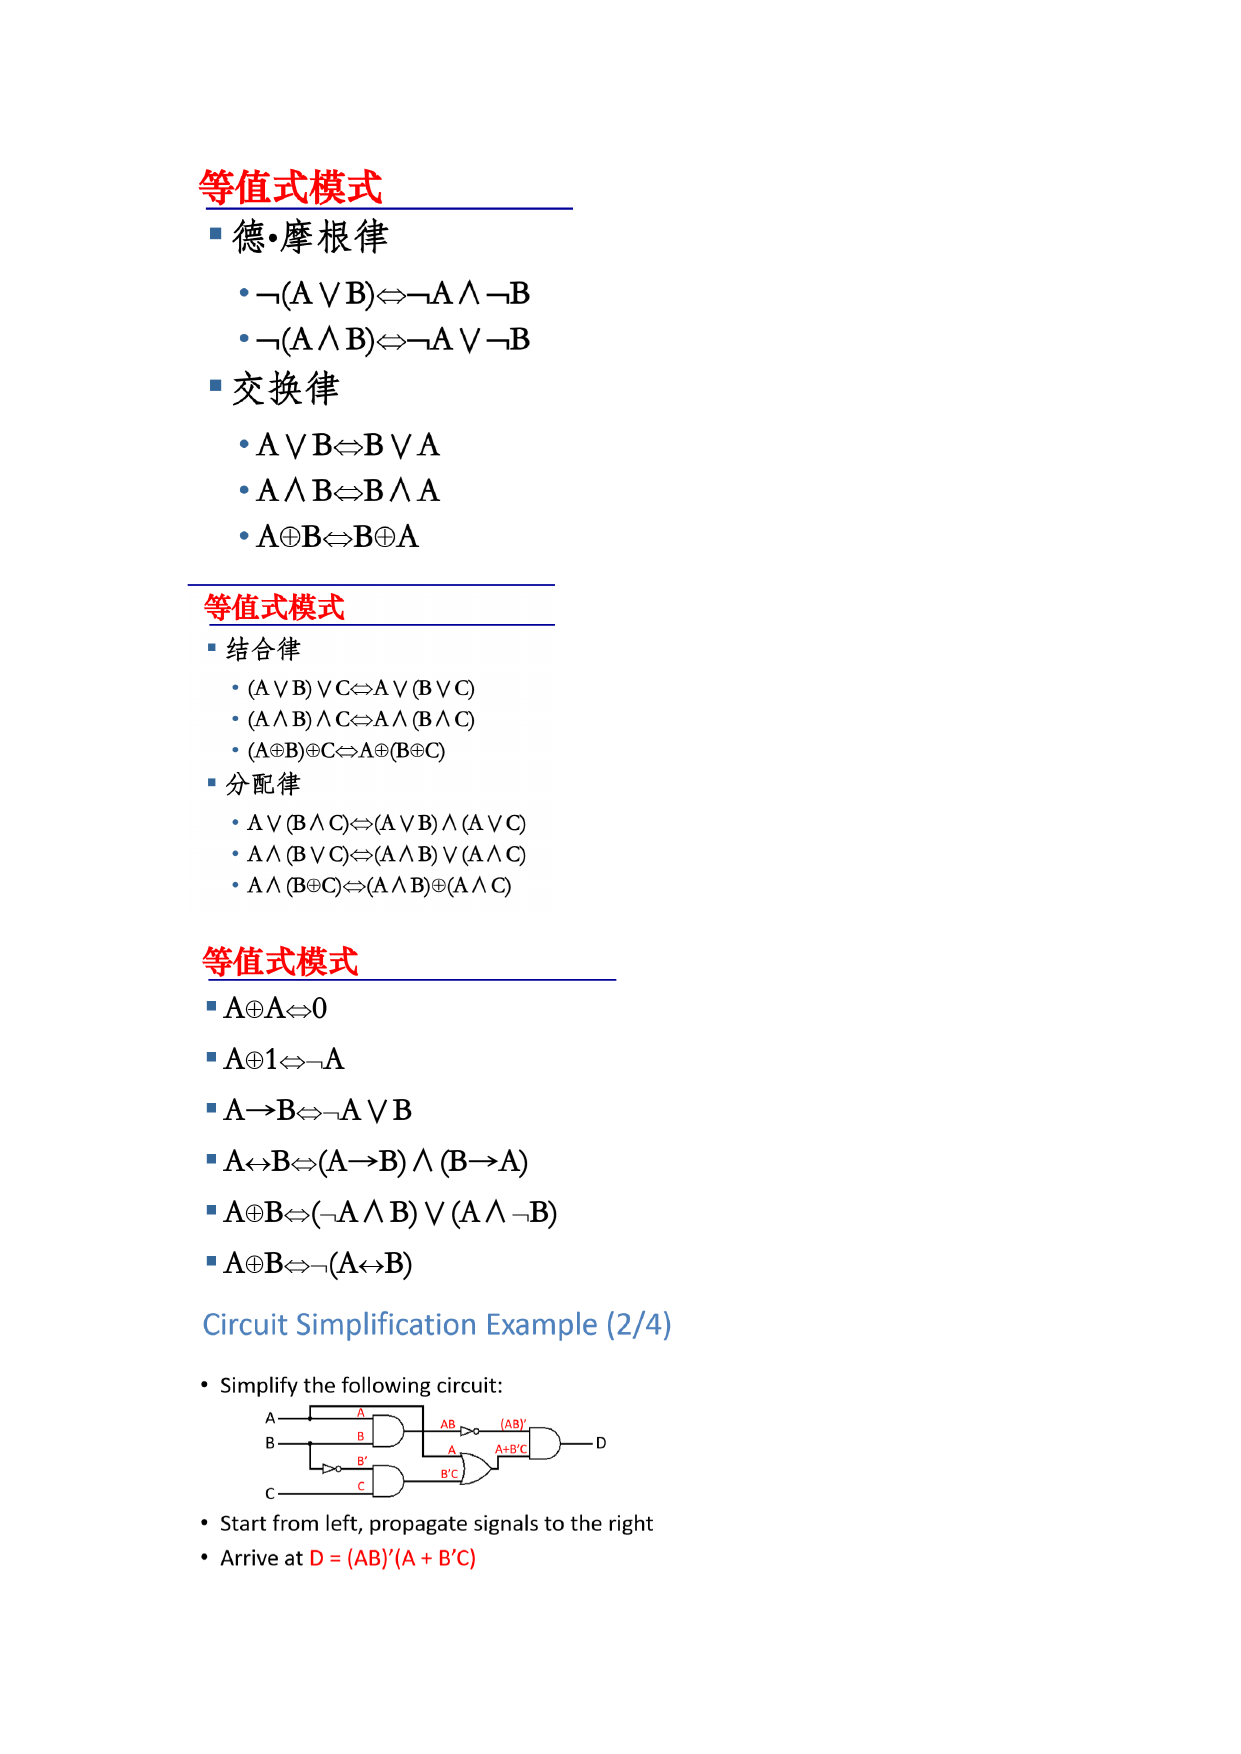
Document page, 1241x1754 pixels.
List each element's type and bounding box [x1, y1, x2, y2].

picture [187, 584, 555, 915]
picture [187, 942, 687, 1586]
picture [187, 162, 573, 565]
